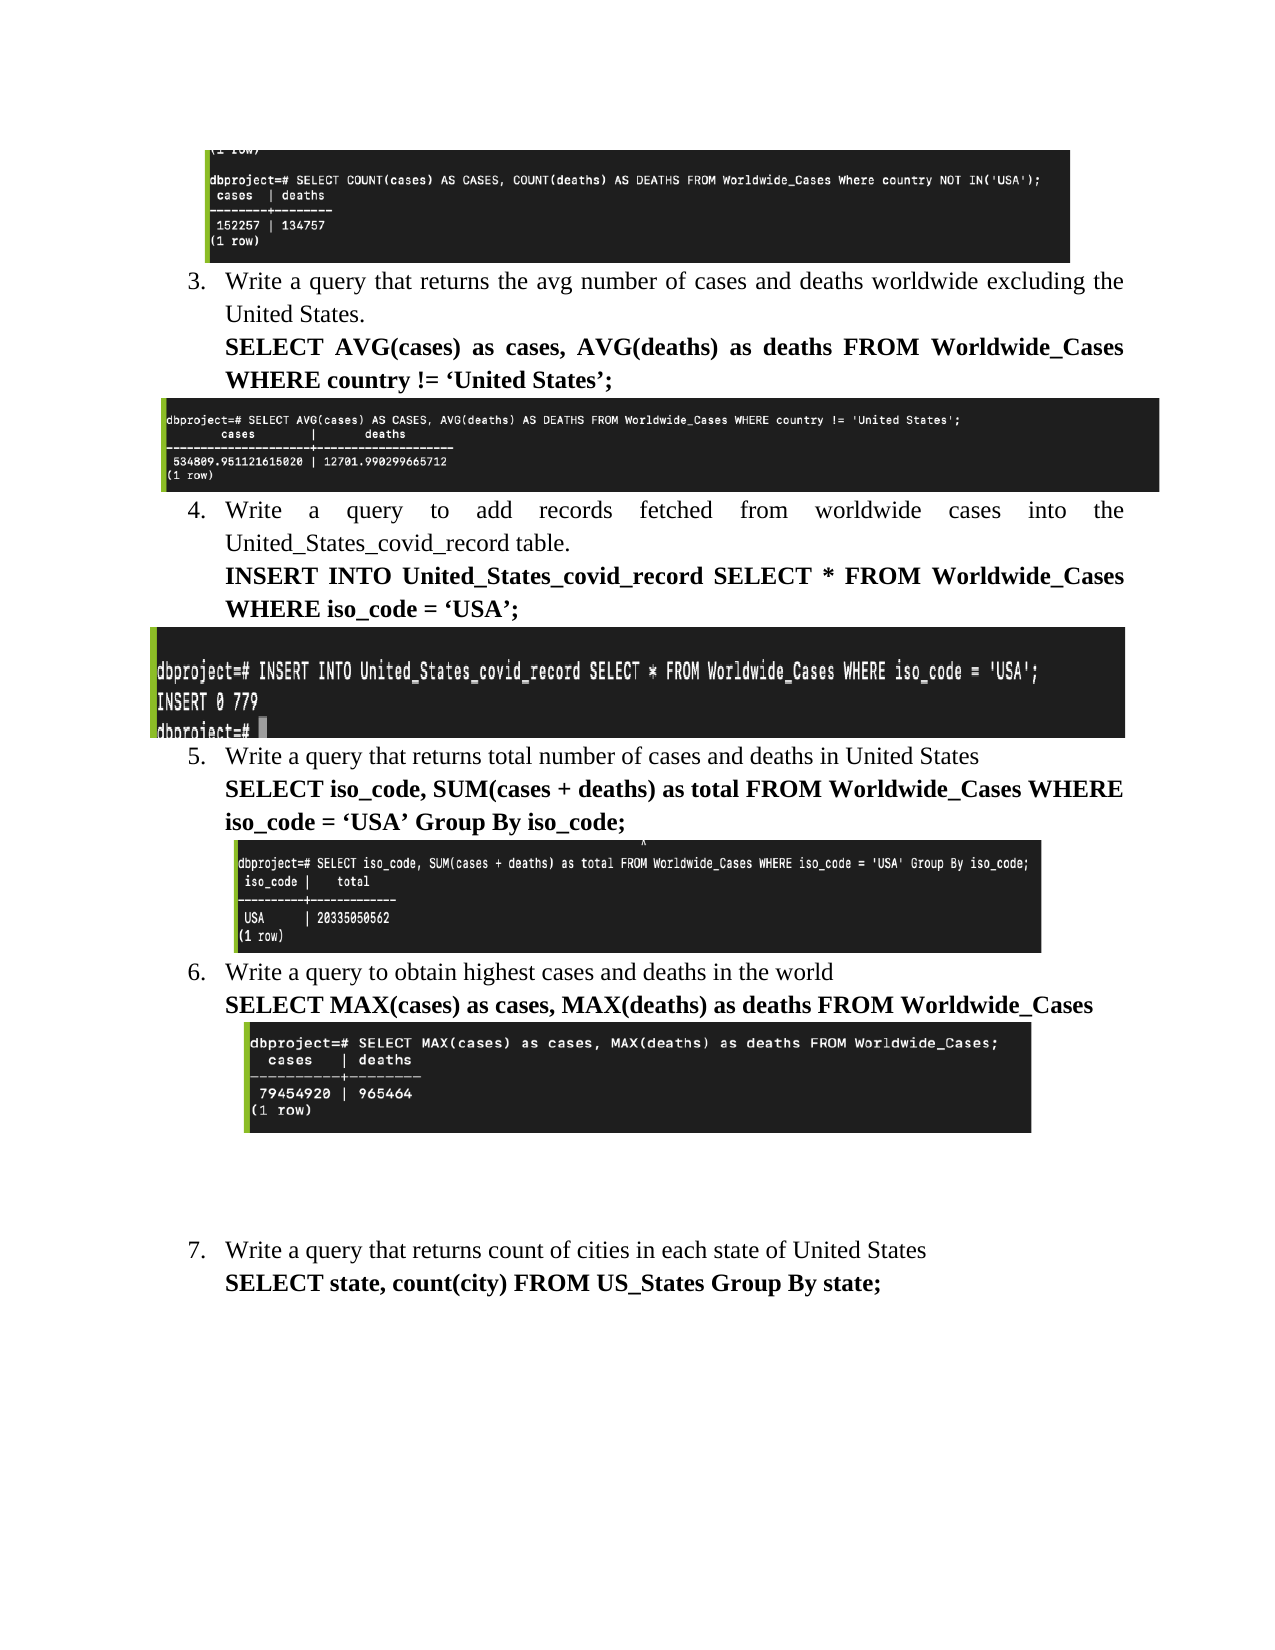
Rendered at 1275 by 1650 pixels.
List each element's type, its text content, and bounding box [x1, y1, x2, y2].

text SELECT MAX(cases) as cases, MAX(deaths) as deaths FROM Worldwide_Cases [225, 990, 1125, 1019]
text INSERT INTO United_States_covid_record SELECT * FROM Worldwide_Cases WHERE iso_code = ‘USA’; [225, 561, 1125, 623]
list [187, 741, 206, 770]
list Write a query that returns total number of cases and deaths in United States [282, 741, 1125, 770]
picture [243, 1022, 1032, 1133]
picture [161, 398, 1160, 492]
text SELECT AVG(cases) as cases, AVG(deaths) as deaths FROM Worldwide_Cases WHERE country != ‘United States’; [225, 332, 1125, 394]
list Write a query that returns the avg number of cases and deaths worldwide excluding the United States. [187, 266, 1125, 328]
list Write a query to obtain highest cases and deaths in the world [187, 957, 1125, 986]
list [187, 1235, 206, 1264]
list Write a query that returns count of cities in each state of United States [288, 1235, 1125, 1264]
list Write a query to add records fetched from worldwide cases into the United_States_covid_record table. [187, 495, 1125, 557]
picture [150, 627, 1125, 738]
text SELECT iso_code, SUM(cases + deaths) as total FROM Worldwide_Cases WHERE iso_code = ‘USA’ Group By iso_code; [225, 774, 1125, 836]
picture [233, 840, 1042, 953]
text SELECT state, count(city) FROM US_States Group By state; [225, 1268, 1125, 1297]
picture [204, 150, 1071, 263]
